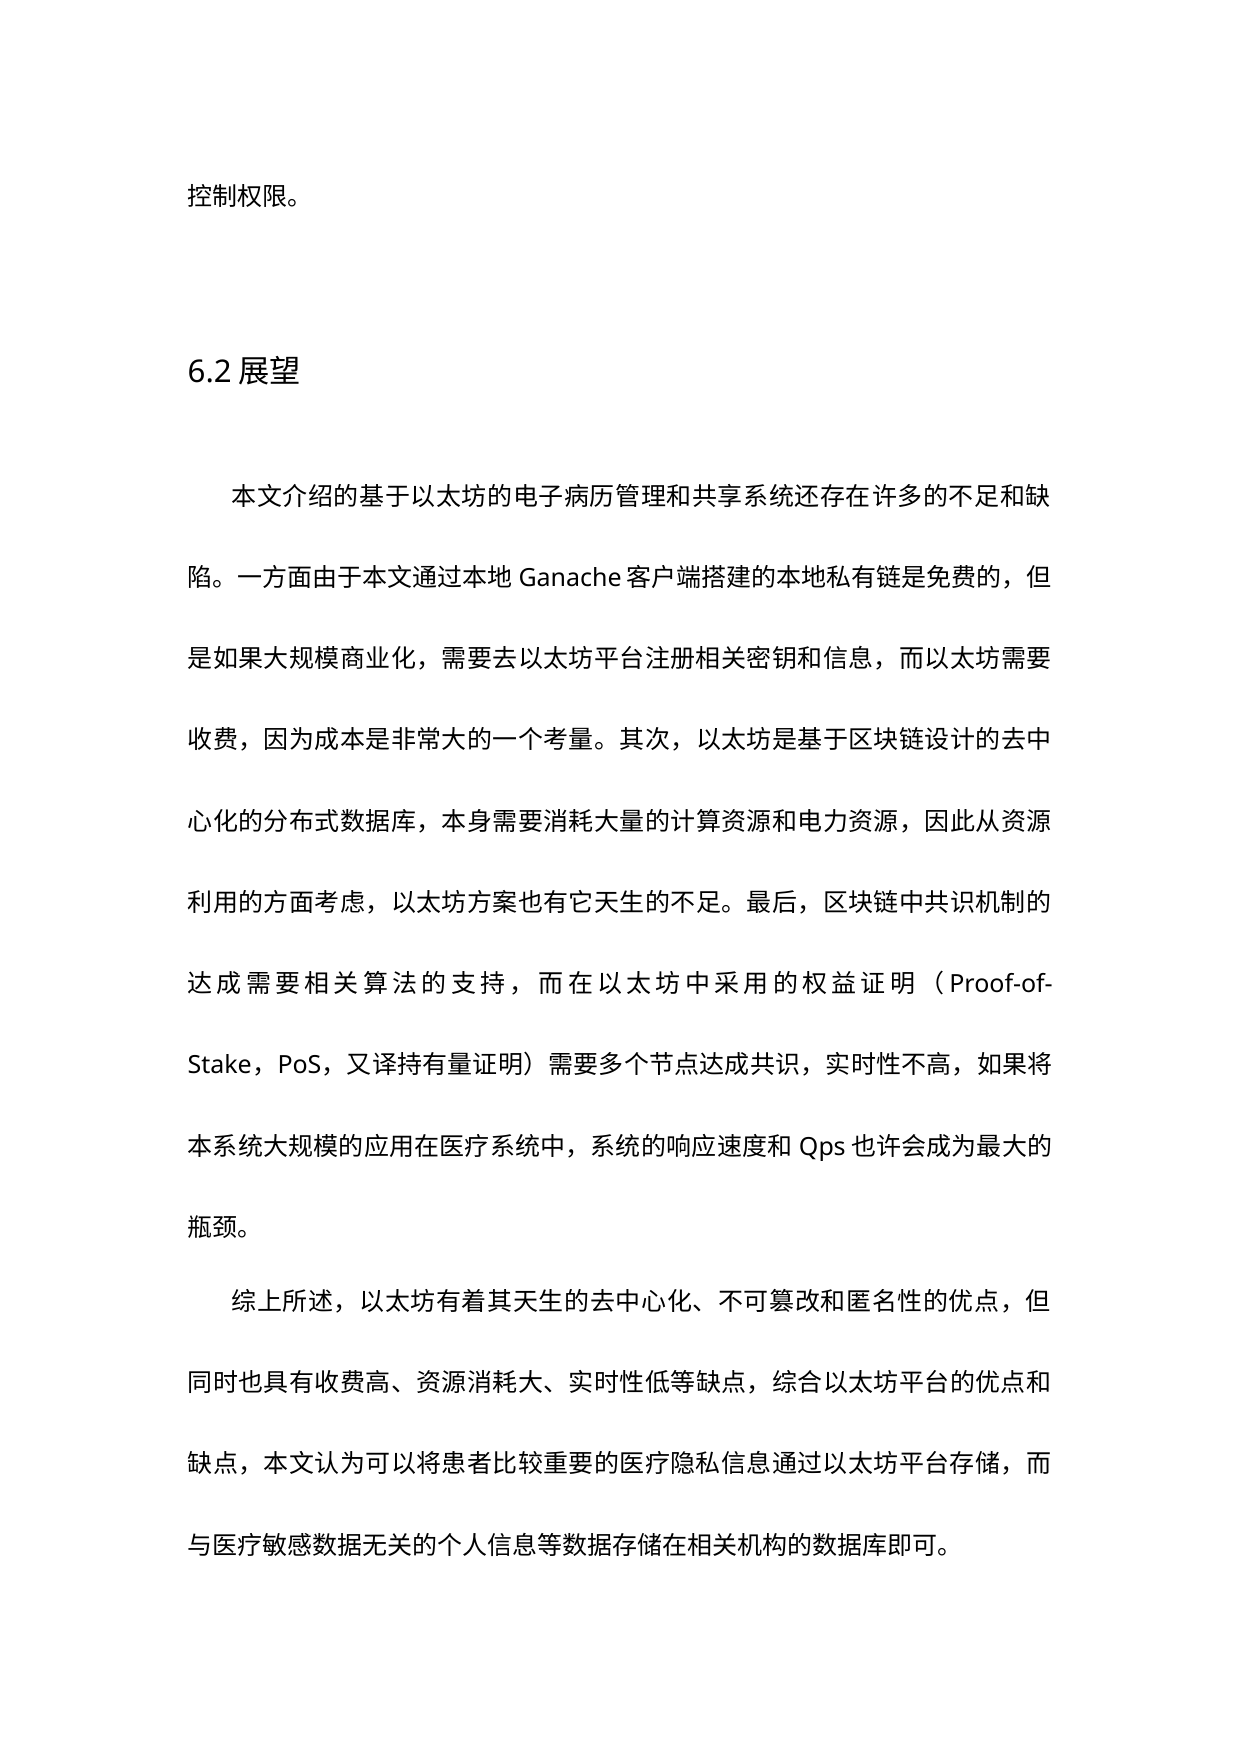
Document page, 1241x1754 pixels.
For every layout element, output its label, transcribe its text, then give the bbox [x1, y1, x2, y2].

subtitle 6.2展望 [187, 337, 1053, 402]
text 综上所述，以太坊有着其天生的去中心化、不可篡改和匿名性的优点，但同时也具有收费高、资源消耗大、实时性低等缺点，综合以太坊平台的优点和缺点，本文认为可以将患者比较重要的医疗隐私信息通过以太坊平台存储，而与医疗敏感数据无关的个人信息等数据存储在相关机构的数据库即可。 [187, 1267, 1053, 1576]
text 本文介绍的基于以太坊的电子病历管理和共享系统还存在许多的不足和缺陷。一方面由于本文通过本地Ganache客户端搭建的本地私有链是免费的，但是如果大规模商业化，需要去以太坊平台注册相关密钥和信息，而以太坊需要收费，因为成本是非常大的一个考量。其次，以太坊是基于区块链设计的去中心化的分布式数据库，本身需要消耗大量的计算资源和电力资源，因此从资源利用的方面考虑，以太坊方案也有它天生的不足。最后，区块链中共识机制的达成需要相关算法的支持，而在以太坊中采用的权益证明（Proof-of-Stake，PoS，又译持有量证明）需要多个节点达成共识，实时性不高，如果将本系统大规模的应用在医疗系统中，系统的响应速度和Qps也许会成为最大的瓶颈。 [187, 462, 1053, 1258]
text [187, 162, 1053, 227]
